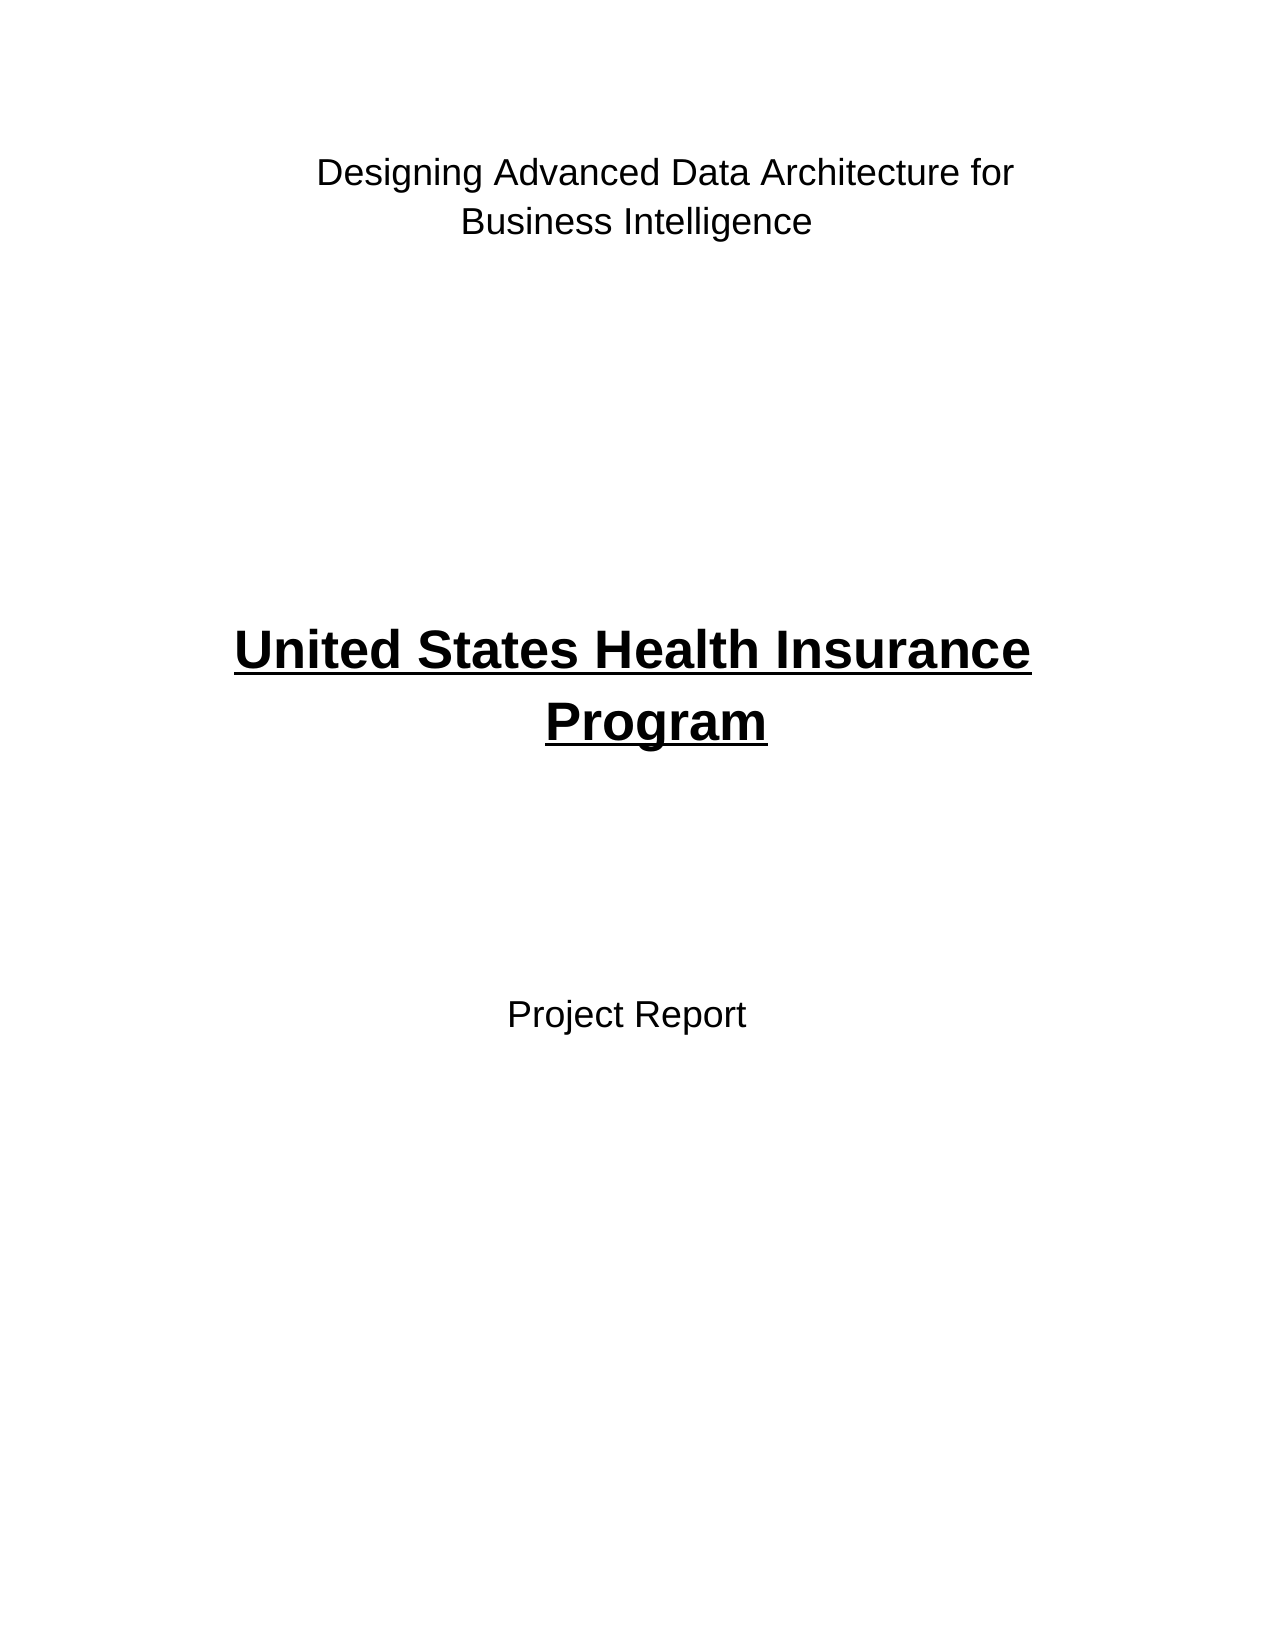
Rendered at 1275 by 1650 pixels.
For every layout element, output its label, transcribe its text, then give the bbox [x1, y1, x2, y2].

text Business Intelligence [422, 199, 1153, 243]
text Project Report [150, 992, 1125, 1036]
text Designing Advanced Data Architecture for [122, 150, 1153, 193]
text United States Health Insurance Program [225, 618, 1041, 752]
